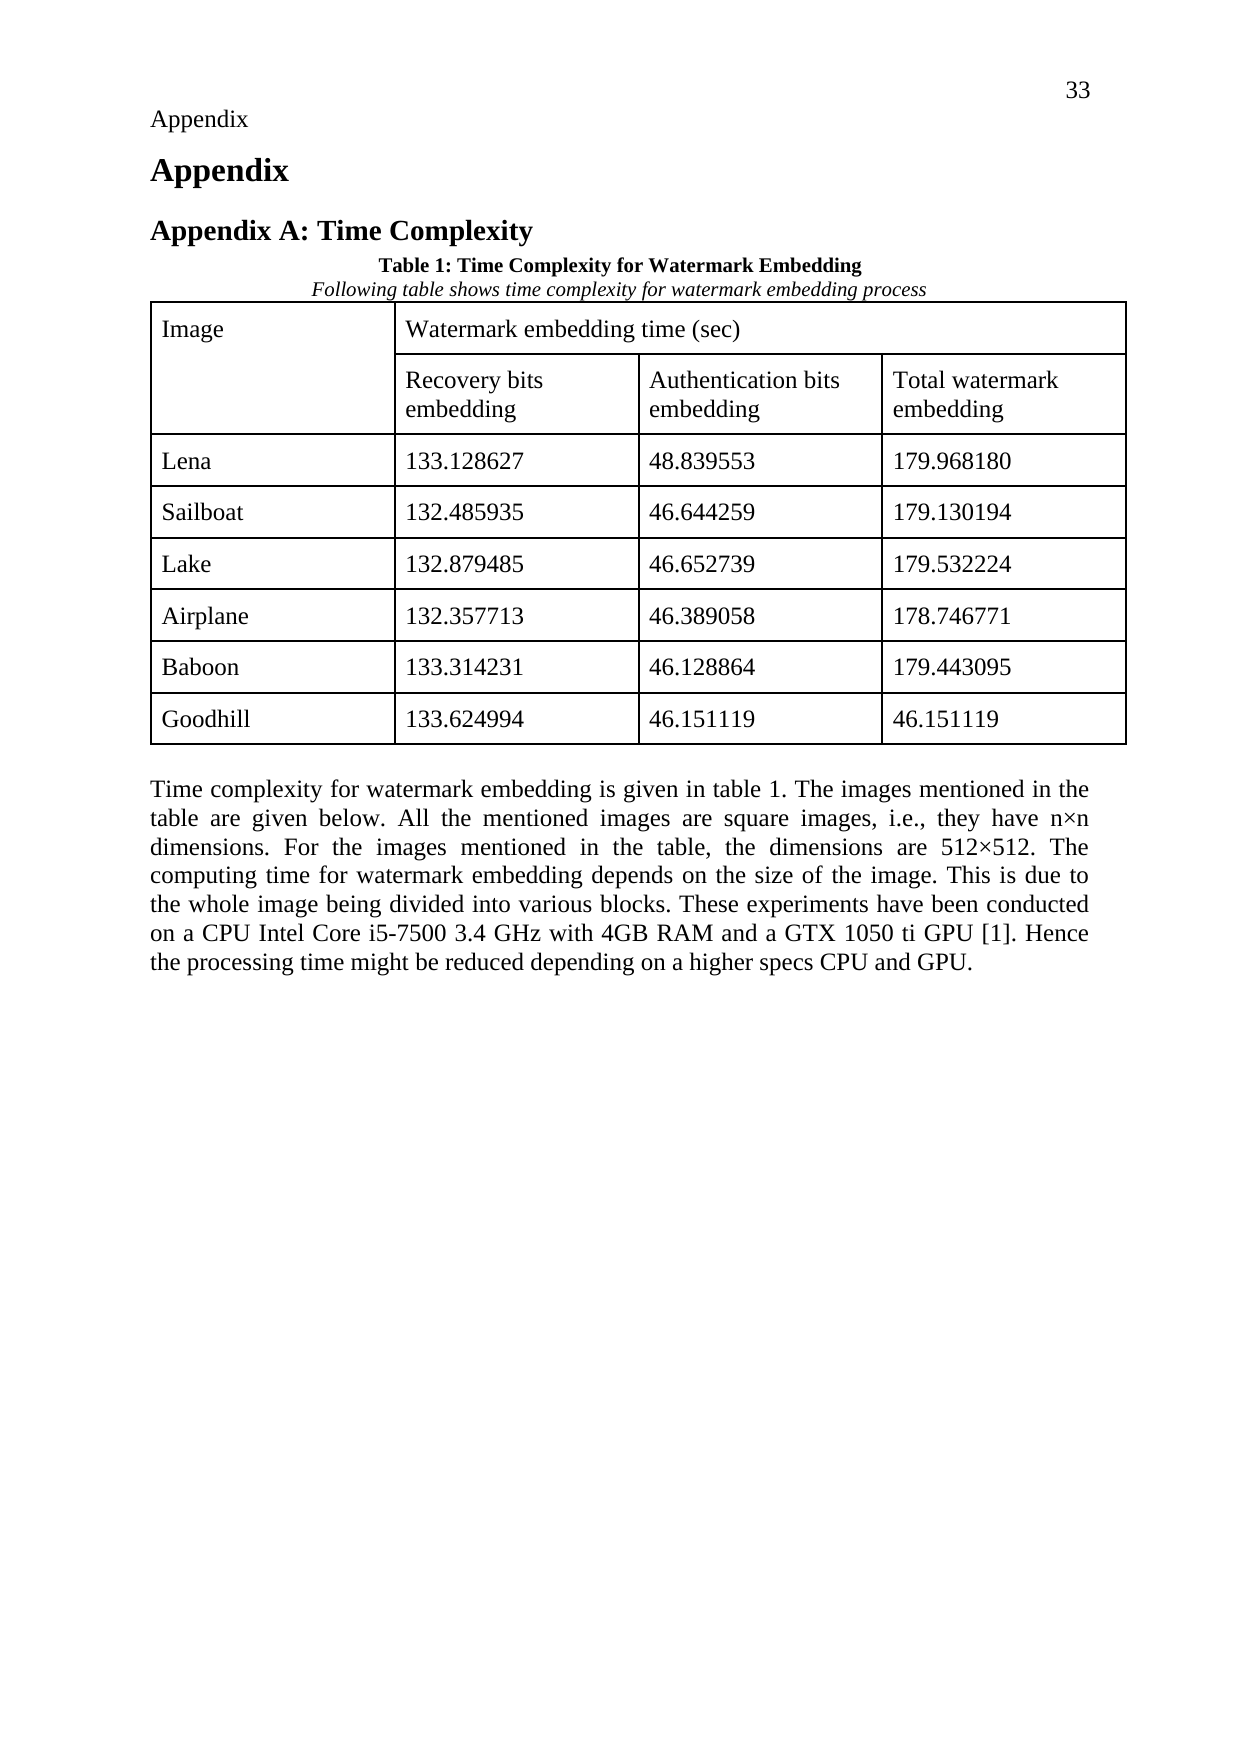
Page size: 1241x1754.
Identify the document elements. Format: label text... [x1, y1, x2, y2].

table_cell 132.357713 [396, 590, 638, 640]
table_cell 46.389058 [640, 590, 881, 640]
table_cell Airplane [152, 590, 394, 640]
table_cell 179.968180 [883, 435, 1125, 485]
table_cell Lena [152, 435, 394, 485]
table_cell Lake [152, 539, 394, 588]
table_cell Recovery bits embedding [396, 355, 638, 433]
table_cell Authentication bits embedding [640, 355, 881, 433]
text Time complexity for watermark embedding is given in table 1. The images mentioned in the table are given below. All the mentioned images are square images, i.e., they have n×n dimensions. For the images mentioned in the table, the dimensions are 512×512. The computing time for watermark embedding depends on the size of the image. This is due to the whole image being divided into various blocks. These experiments have been conducted on a CPU Intel Core i5-7500 3.4 GHz with 4GB RAM and a GTX 1050 ti GPU [1]. Hence the processing time might be reduced depending on a higher specs CPU and GPU. [150, 774, 1090, 975]
text Following table shows time complexity for watermark embedding process [150, 277, 1090, 301]
subtitle Appendix A: Time Complexity [150, 213, 1090, 247]
table_cell 179.443095 [883, 642, 1125, 692]
table_cell 46.151119 [883, 694, 1125, 743]
table_cell 133.314231 [396, 642, 638, 692]
subtitle Appendix [150, 150, 1090, 188]
table_cell 133.624994 [396, 694, 638, 743]
table_cell 46.151119 [640, 694, 881, 743]
table_cell Sailboat [152, 487, 394, 537]
table_cell 46.652739 [640, 539, 881, 588]
table_cell Goodhill [152, 694, 394, 743]
table_cell 133.128627 [396, 435, 638, 485]
table_cell 46.644259 [640, 487, 881, 537]
table_header Watermark embedding time (sec) [396, 303, 1125, 353]
table_header Image [152, 303, 394, 433]
table_cell 46.128864 [640, 642, 881, 692]
table_cell 178.746771 [883, 590, 1125, 640]
table_cell 179.532224 [883, 539, 1125, 588]
table_cell 48.839553 [640, 435, 881, 485]
table_cell 132.879485 [396, 539, 638, 588]
table_cell 179.130194 [883, 487, 1125, 537]
table_cell Baboon [152, 642, 394, 692]
table_cell 132.485935 [396, 487, 638, 537]
table_cell Total watermark embedding [883, 355, 1125, 433]
